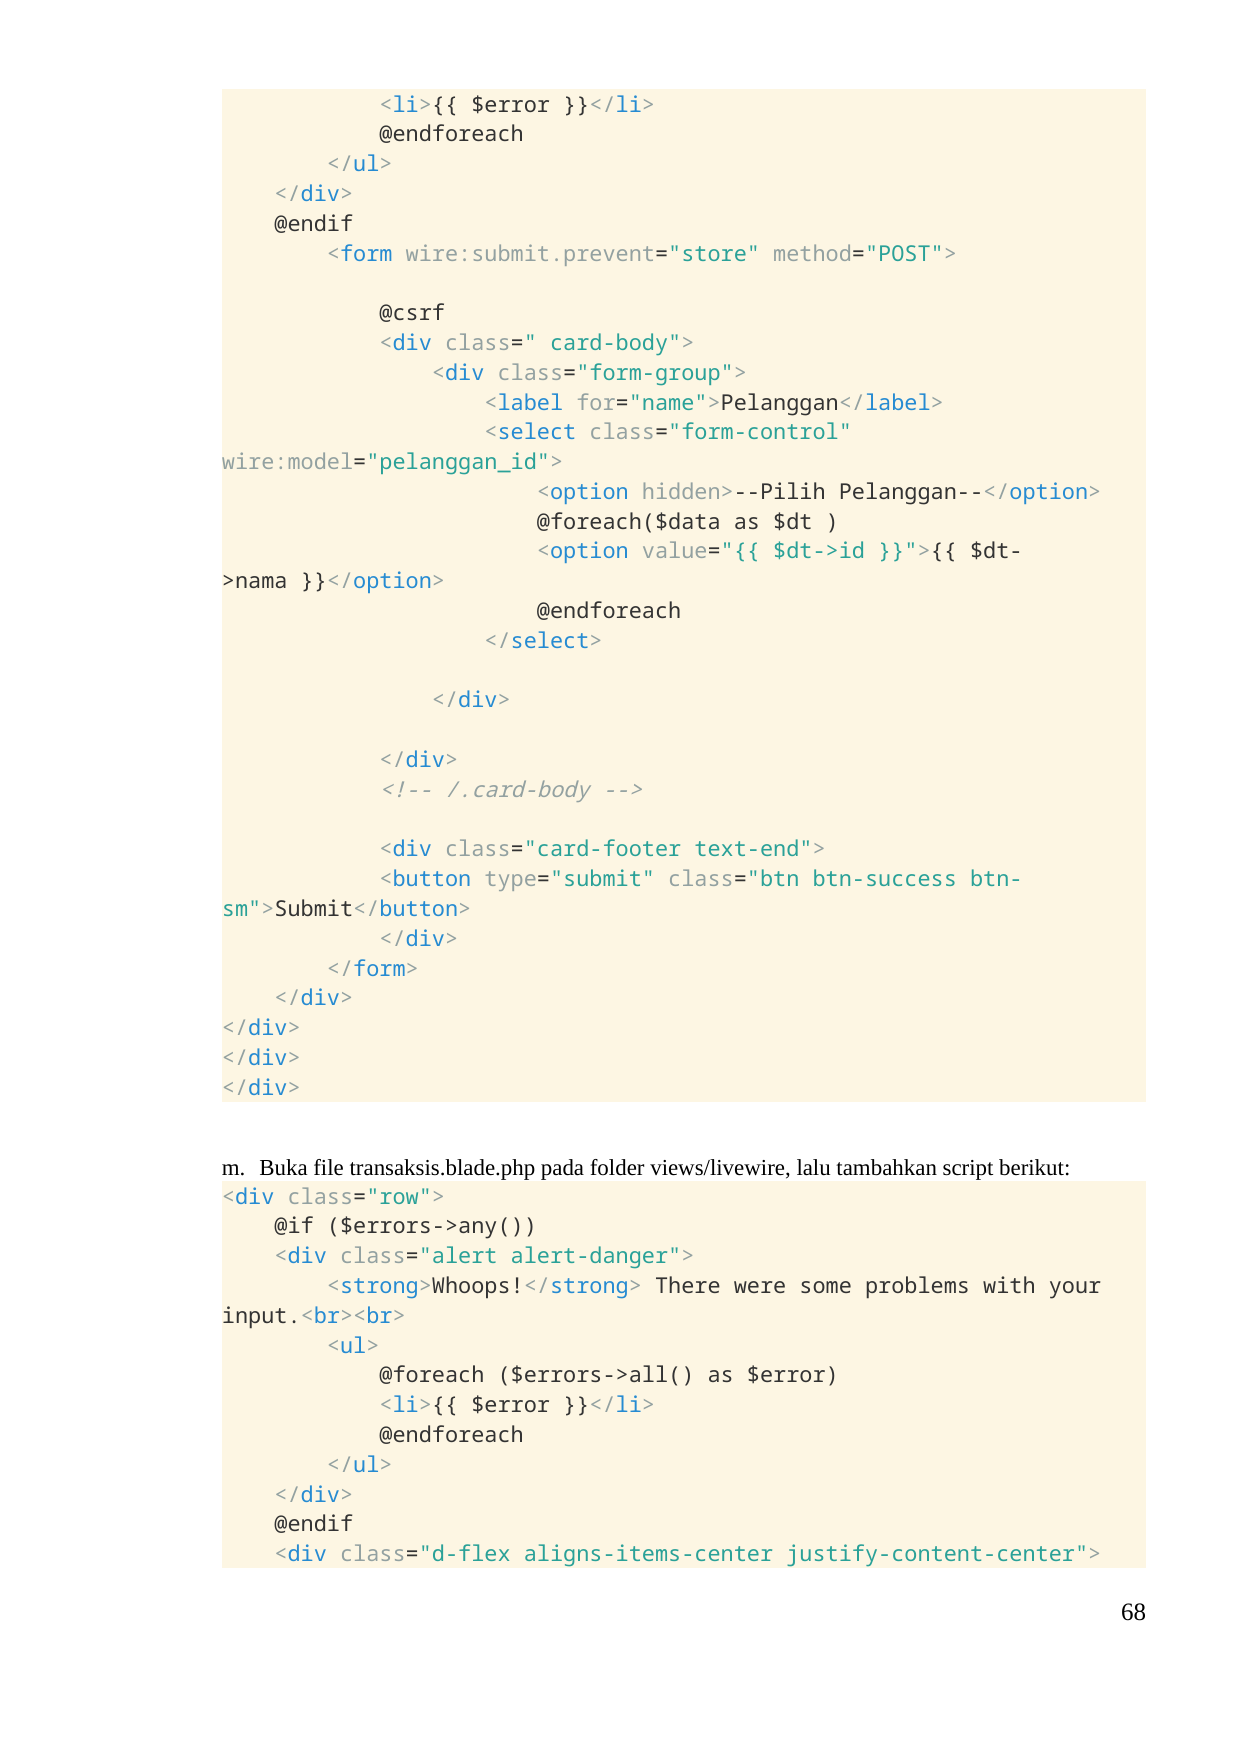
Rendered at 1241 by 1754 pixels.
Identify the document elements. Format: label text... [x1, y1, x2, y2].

text </div> [222, 923, 1146, 953]
text <strong>Whoops!</strong> There were some problems with your input.<br><br> [222, 1270, 1146, 1329]
text <div class=" card-body"> [222, 327, 1146, 357]
text <select class="form-control" wire:model="pelanggan_id"> [222, 416, 1146, 476]
text @endforeach [222, 118, 1146, 148]
list Buka file transaksis.blade.php pada folder views/livewire, lalu tambahkan script berikut: [222, 1154, 1146, 1181]
text </select> [222, 625, 1146, 655]
text @endforeach [222, 1419, 1146, 1449]
text </div> [222, 1072, 1146, 1102]
text <li>{{ $error }}</li> [222, 1389, 1146, 1419]
text @endif [222, 208, 1146, 238]
text </div> [222, 982, 1146, 1012]
text </div> [222, 1042, 1146, 1072]
text @endforeach [222, 595, 1146, 625]
text <div class="d-flex aligns-items-center justify-content-center"> [222, 1538, 1146, 1568]
text </ul> [222, 1449, 1146, 1478]
text </ul> [222, 148, 1146, 178]
text <div class="form-group"> [222, 357, 1146, 387]
text </div> [222, 744, 1146, 774]
text @endif [222, 1508, 1146, 1538]
text <div class="alert alert-danger"> [222, 1240, 1146, 1270]
text @foreach ($errors->all() as $error) [222, 1359, 1146, 1389]
text <option value="{{ $dt->id }}">{{ $dt->nama }}</option> [222, 536, 1146, 595]
text <button type="submit" class="btn btn-success btn-sm">Submit</button> [222, 863, 1146, 923]
text </div> [222, 178, 1146, 208]
text <div class="card-footer text-end"> [222, 833, 1146, 863]
text <ul> [222, 1329, 1146, 1359]
text @foreach($data as $dt ) [222, 506, 1146, 536]
text </div> [222, 684, 1146, 714]
text </form> [222, 953, 1146, 982]
text <!-- /.card-body --> [222, 774, 1146, 804]
text @csrf [222, 297, 1146, 327]
text </div> [222, 1478, 1146, 1508]
text <option hidden>--Pilih Pelanggan--</option> [222, 476, 1146, 506]
text <label for="name">Pelanggan</label> [222, 387, 1146, 416]
text <form wire:submit.prevent="store" method="POST"> [222, 238, 1146, 267]
text @if ($errors->any()) [222, 1210, 1146, 1240]
text <li>{{ $error }}</li> [222, 89, 1146, 118]
text </div> [222, 1012, 1146, 1042]
text <div class="row"> [222, 1181, 1146, 1210]
